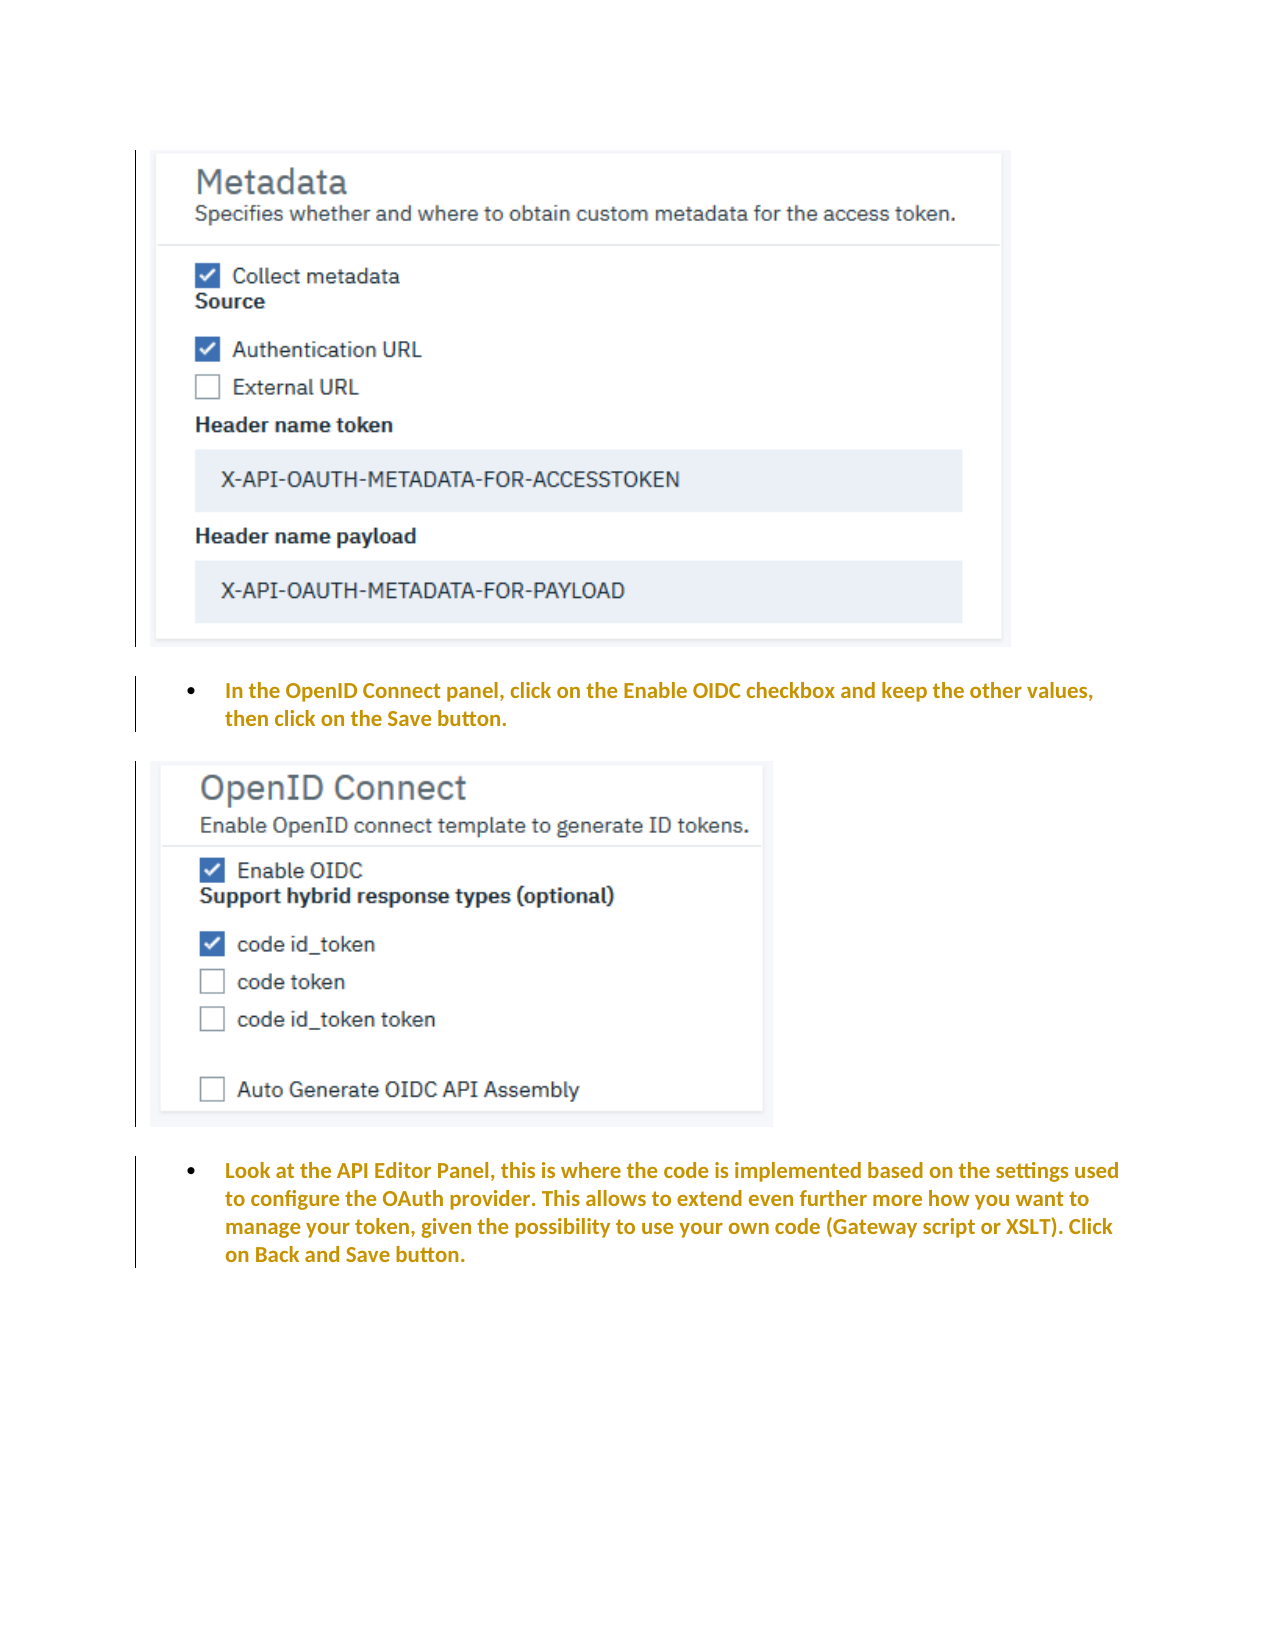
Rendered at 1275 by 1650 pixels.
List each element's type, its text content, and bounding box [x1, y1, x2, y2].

list In the OpenID Connect panel, click on the Enable OIDC checkbox and keep the other values, then click on the Save button. [187, 676, 1125, 732]
list Look at the API Editor Panel, this is where the code is implemented based on the settings used to configure the OAuth provider. This allows to extend even further more how you want to manage your token, given the possibility to use your own code (Gateway script or XSLT). Click on Back and Save button. [187, 1156, 1125, 1268]
picture [150, 150, 1011, 647]
picture [150, 761, 774, 1127]
